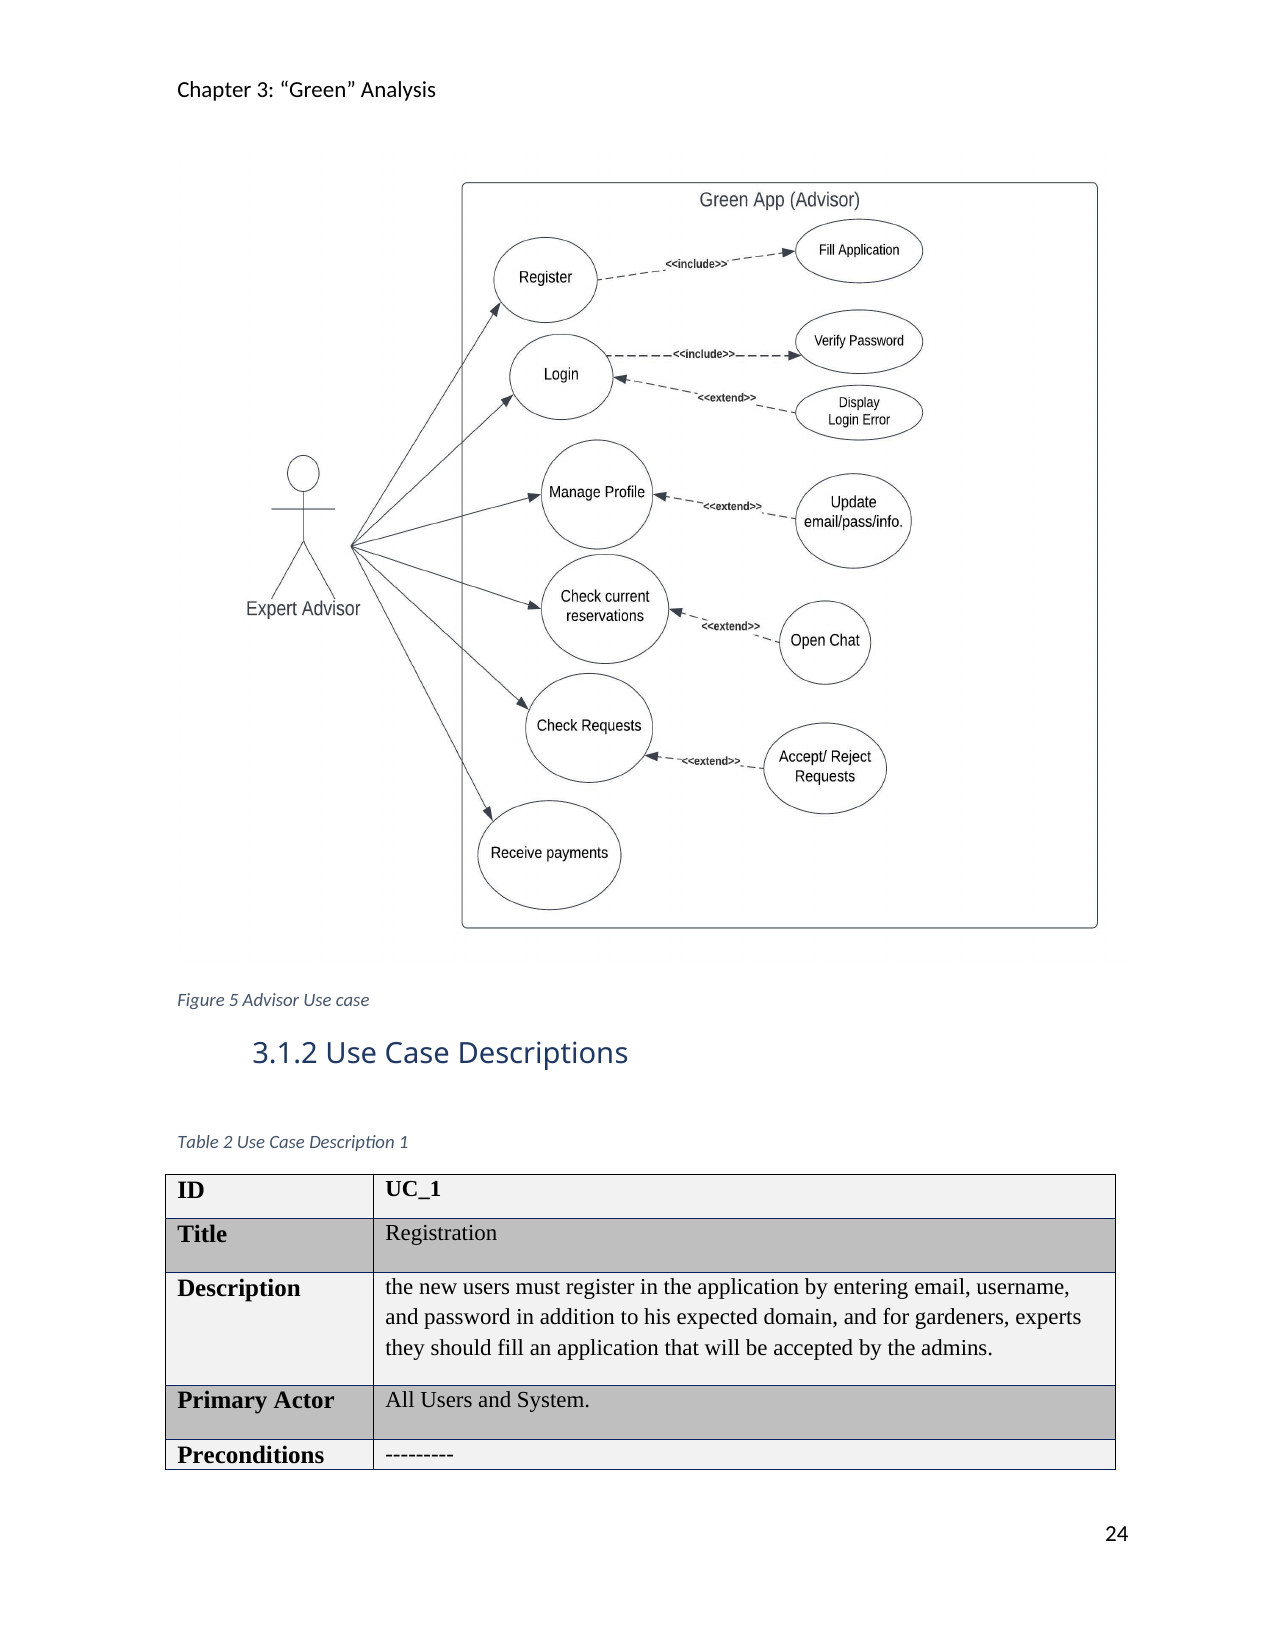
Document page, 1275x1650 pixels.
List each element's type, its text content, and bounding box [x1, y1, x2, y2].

table_cell Primary Actor [166, 1386, 373, 1439]
table_cell All Users and System. [374, 1386, 1115, 1439]
picture [177, 147, 1128, 964]
table_cell Description [166, 1273, 373, 1384]
table_cell --------- [374, 1440, 1115, 1469]
table_cell Preconditions [166, 1440, 373, 1469]
table_cell Title [166, 1219, 373, 1272]
subtitle 3.1.2 Use Case Descriptions [177, 1032, 1128, 1072]
table_header ID [166, 1175, 373, 1218]
table_cell Registration [374, 1219, 1115, 1272]
table_cell the new users must register in the application by entering email, username, and password in addition to his expected domain, and for gardeners, experts they should fill an application that will be accepted by the admins. [374, 1273, 1115, 1384]
table_header UC_1 [374, 1175, 1115, 1218]
